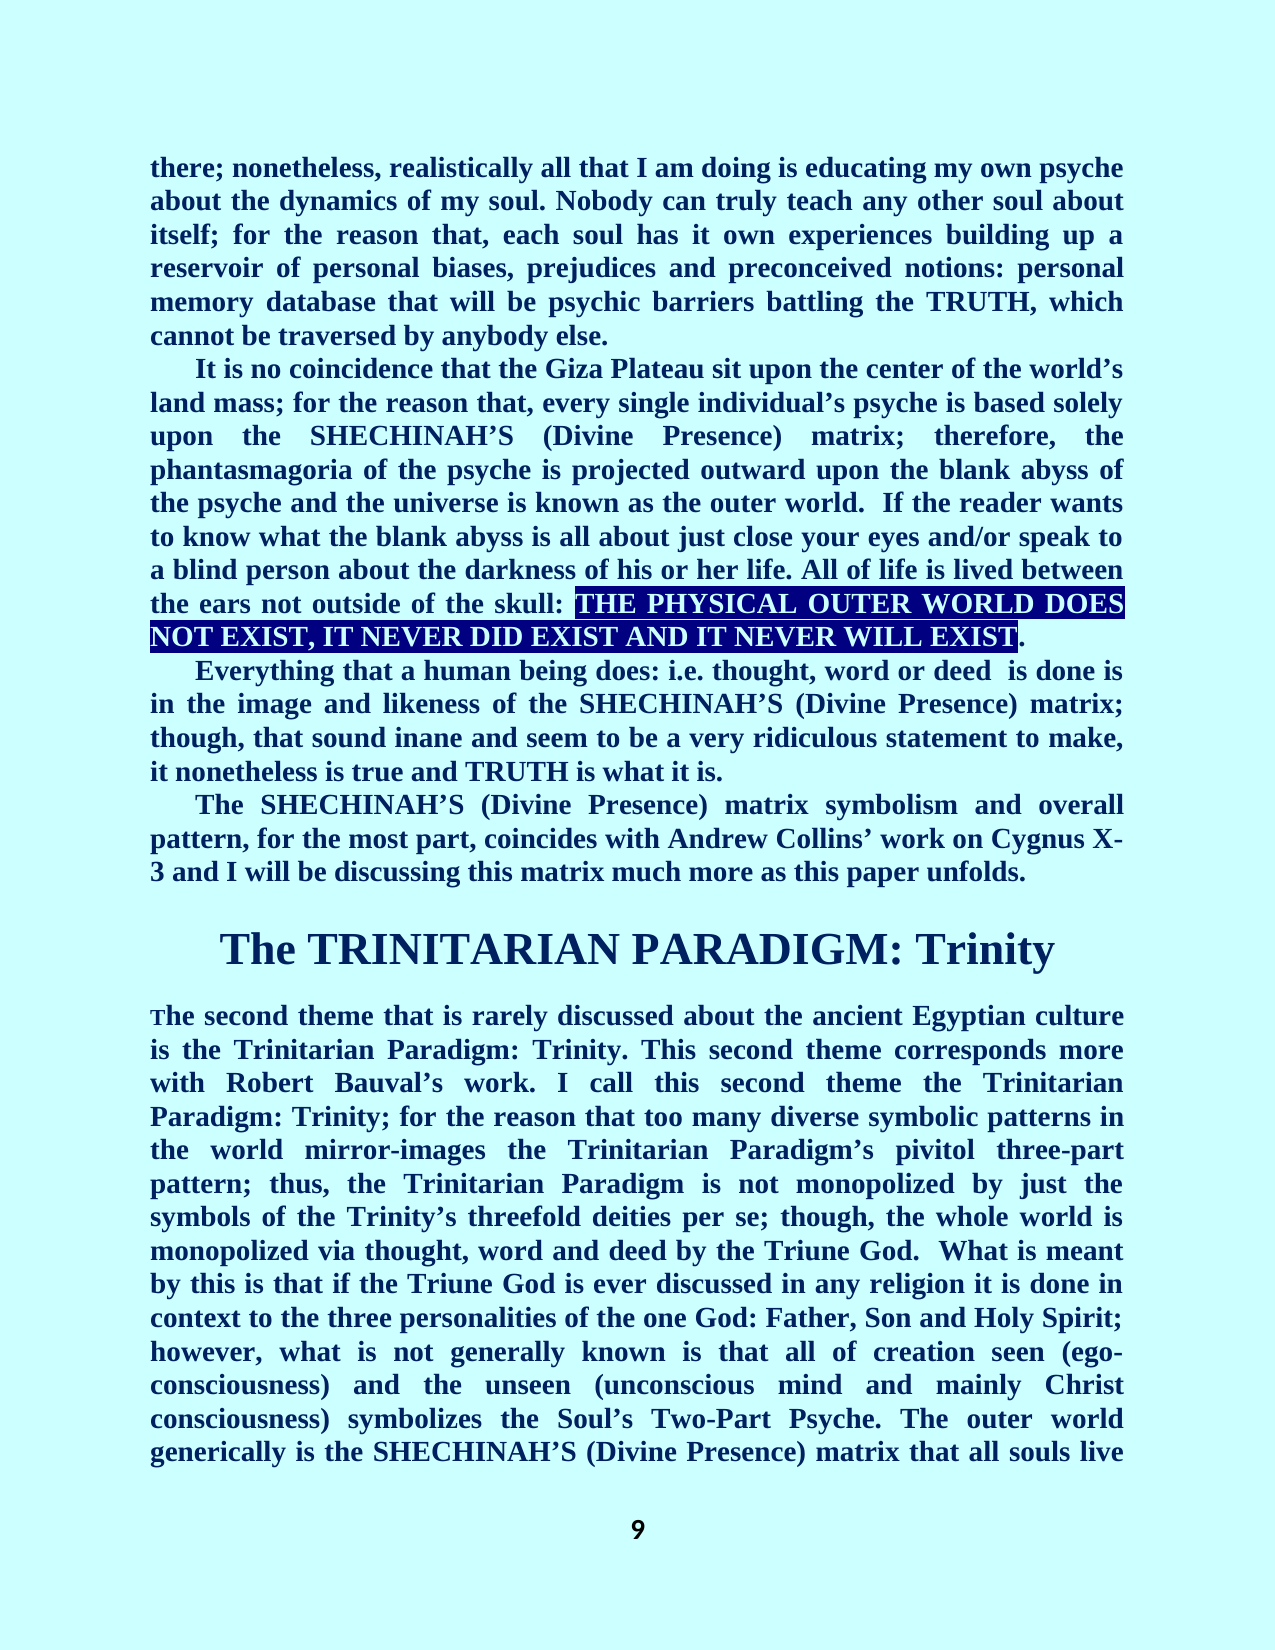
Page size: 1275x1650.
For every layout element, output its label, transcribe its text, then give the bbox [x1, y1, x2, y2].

text Everything that a human being does: i.e. thought, word or deed is done is in the image and likeness of the SHECHINAH’S (Divine Presence) matrix; though, that sound inane and seem to be a very ridiculous statement to make, it nonetheless is true and TRUTH is what it is. [150, 653, 1125, 787]
text The SHECHINAH’S (Divine Presence) matrix symbolism and overall pattern, for the most part, coincides with Andrew Collins’ work on Cygnus X-3 and I will be discussing this matrix much more as this paper unfolds. [150, 787, 1125, 888]
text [150, 150, 1125, 351]
text It is no coincidence that the Giza Plateau sit upon the center of the world’s land mass; for the reason that, every single individual’s psyche is based solely upon the SHECHINAH’S (Divine Presence) matrix; therefore, the phantasmagoria of the psyche is projected outward upon the blank abyss of the psyche and the universe is known as the outer world. If the reader wants to know what the blank abyss is all about just close your eyes and/or speak to a blind person about the darkness of his or her life. All of life is lived between the ears not outside of the skull: THE PHYSICAL OUTER WORLD DOES NOT EXIST, IT NEVER DID EXIST AND IT NEVER WILL EXIST. [150, 351, 1125, 653]
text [150, 998, 1125, 1468]
text The TRINITARIAN PARADIGM: Trinity [150, 921, 1125, 974]
